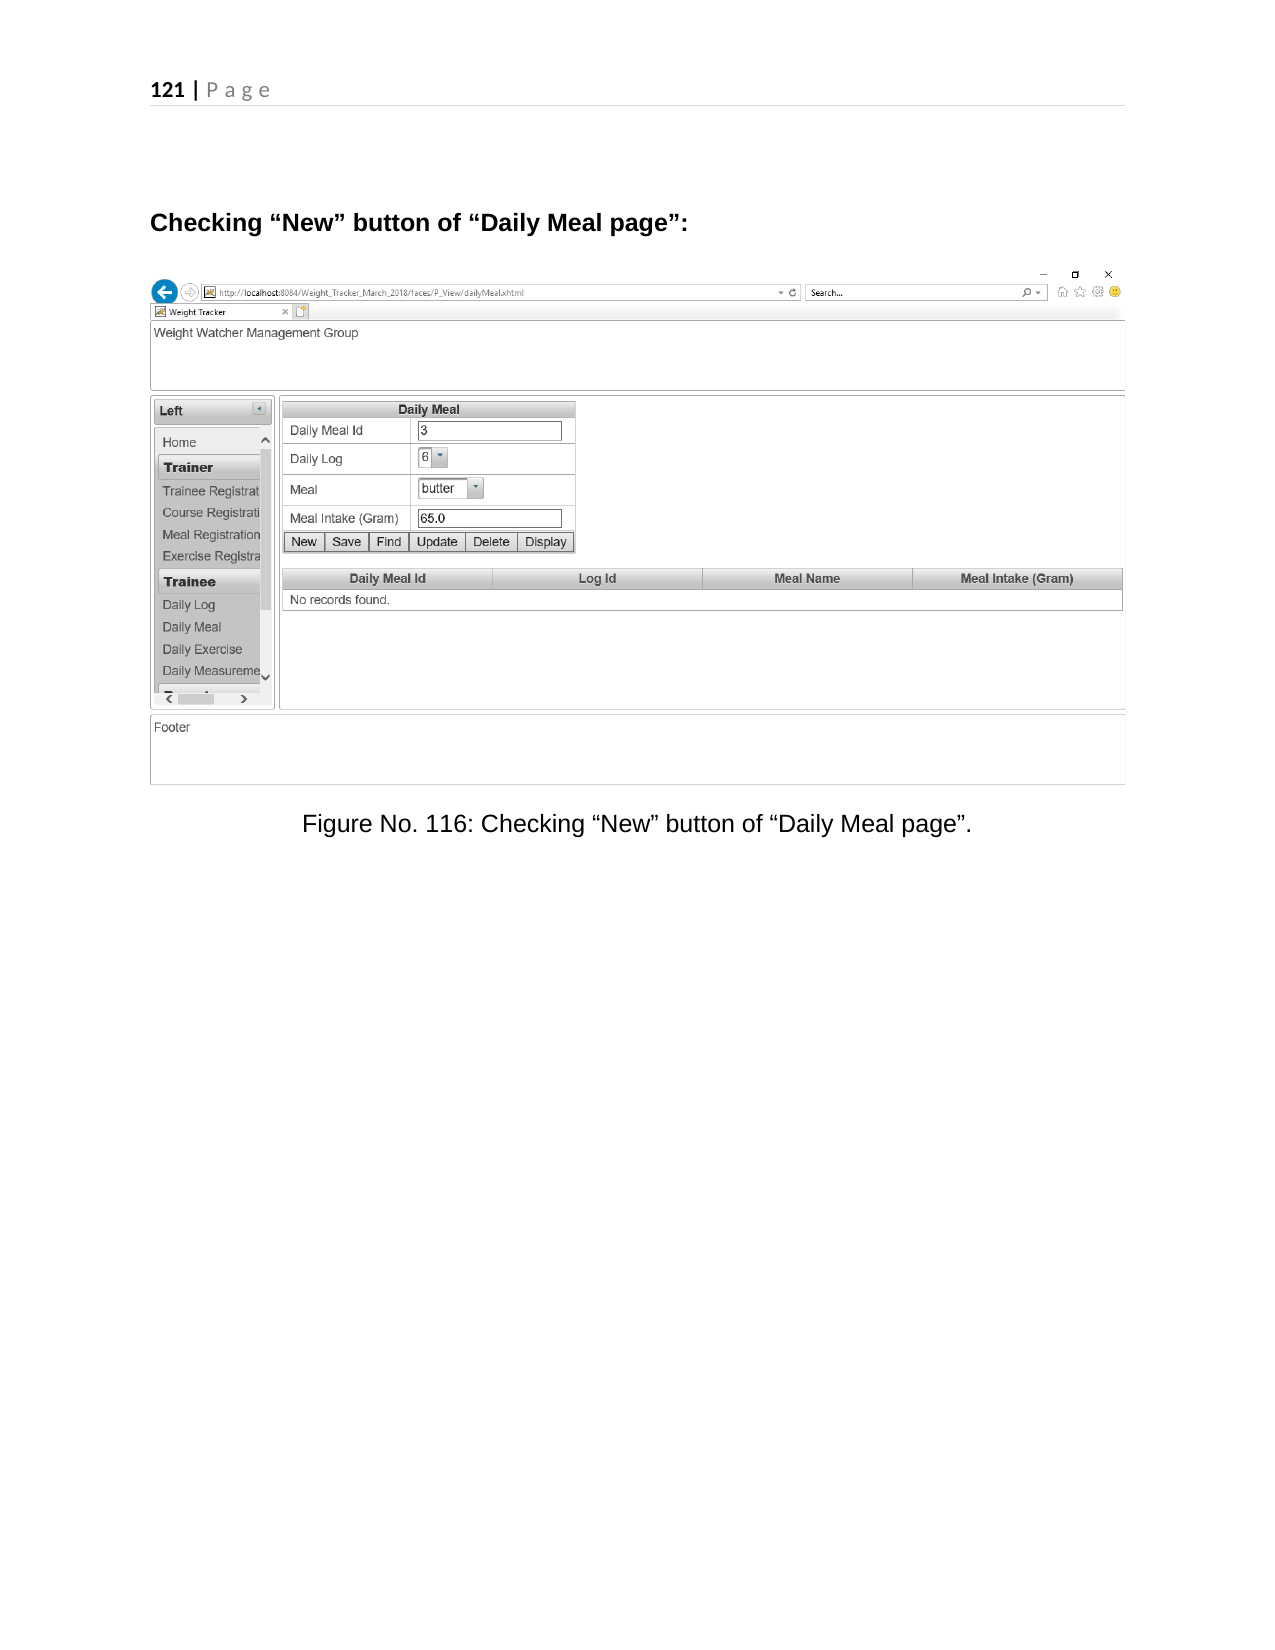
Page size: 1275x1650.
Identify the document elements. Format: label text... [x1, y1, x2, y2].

picture [150, 265, 1125, 785]
text Checking “New” button of “Daily Meal page”: [150, 207, 1125, 236]
text Figure No. 116: Checking “New” button of “Daily Meal page”. [150, 809, 1125, 837]
